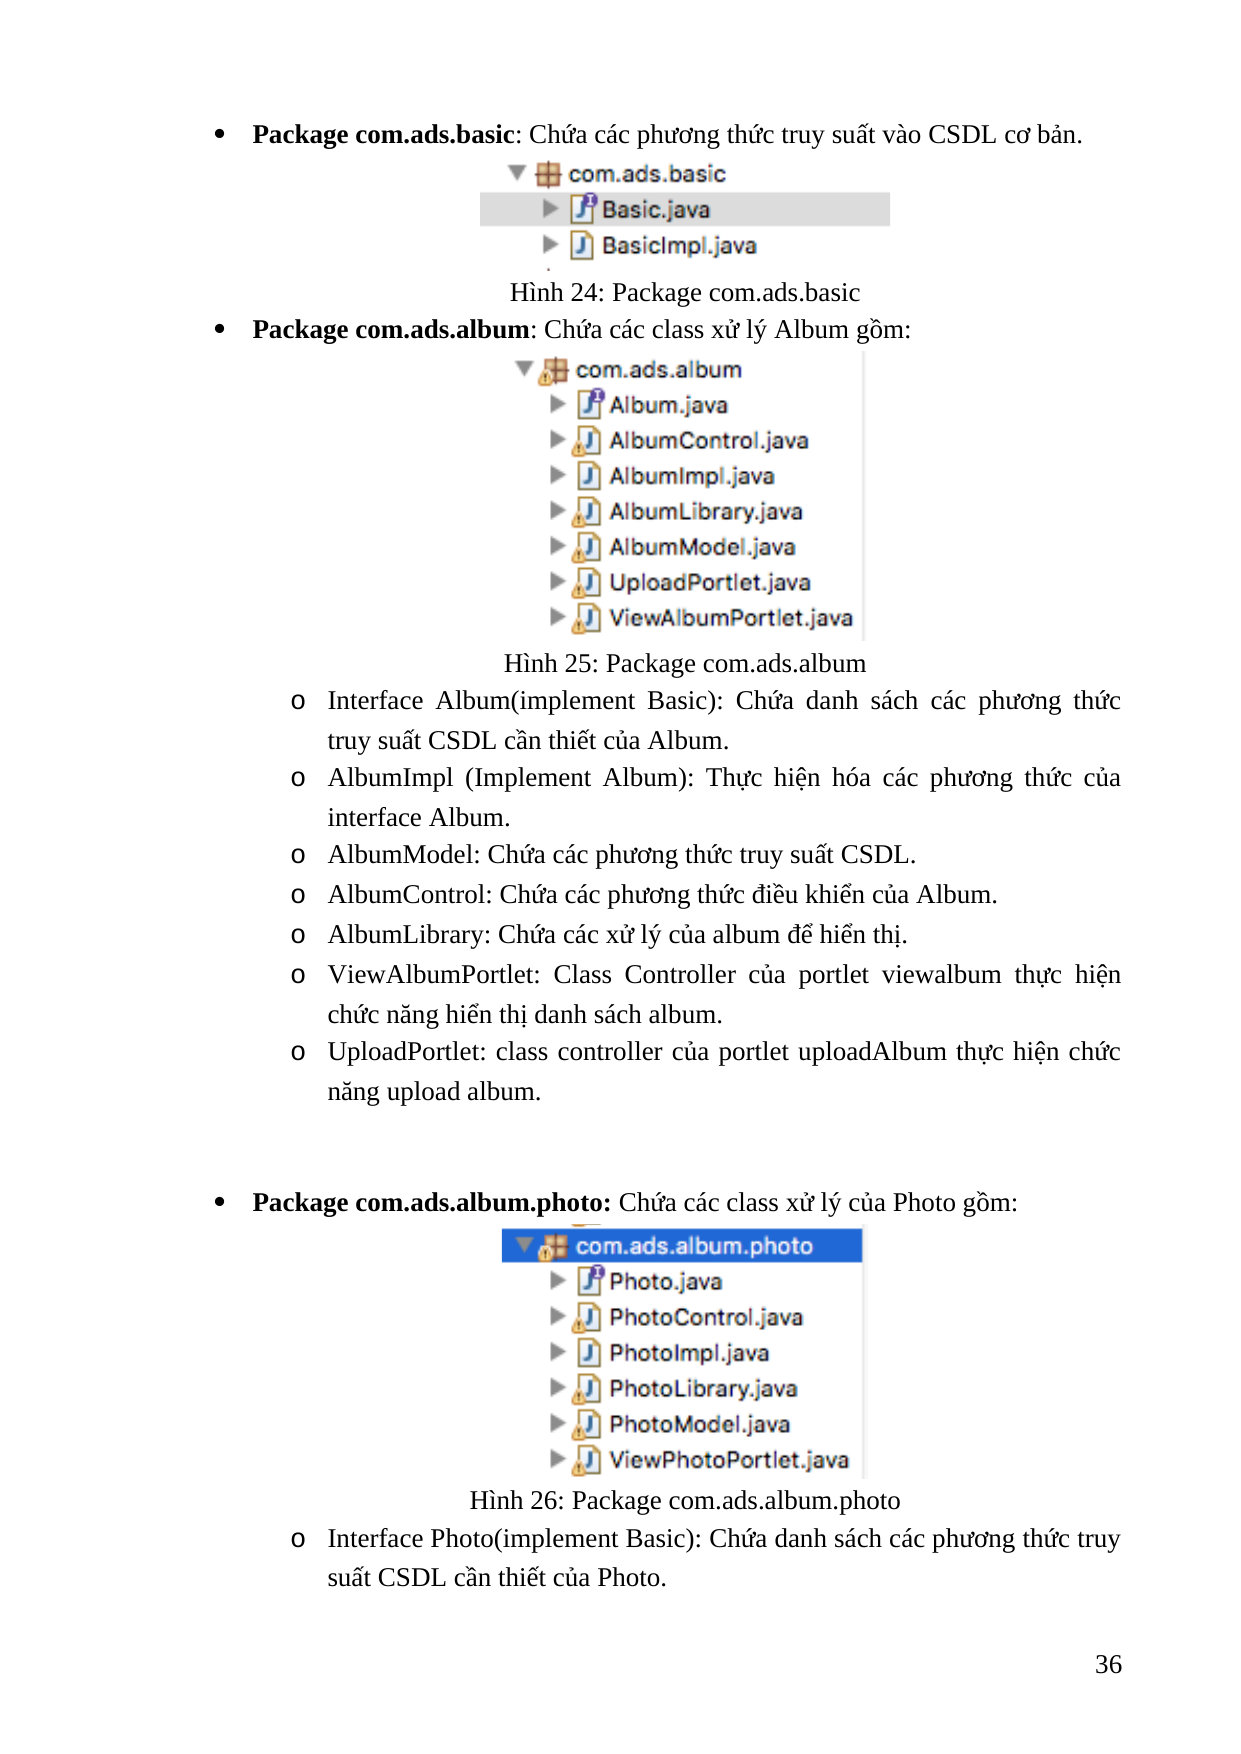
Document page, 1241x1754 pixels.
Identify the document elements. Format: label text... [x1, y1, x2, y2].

list AlbumImpl (Implement Album): Thực hiện hóa các phương thức của interface Album. [290, 761, 1122, 832]
list Interface Photo(implement Basic): Chứa danh sách các phương thức truy suất CSDL cần thiết của Photo. [290, 1522, 1122, 1592]
list Interface Album(implement Basic): Chứa danh sách các phương thức truy suất CSDL cần thiết của Album. [290, 684, 1122, 755]
list Package com.ads.album.photo: Chứa các class xử lý của Photo gồm: [215, 1187, 1122, 1218]
list AlbumModel: Chứa các phương thức truy suất CSDL. [290, 838, 1122, 871]
text Hình 26: Package com.ads.album.photo [177, 1484, 1122, 1516]
list AlbumControl: Chứa các phương thức điều khiển của Album. [290, 878, 1122, 911]
picture [503, 351, 867, 641]
picture [501, 1224, 869, 1479]
list Package com.ads.basic: Chứa các phương thức truy suất vào CSDL cơ bản. [215, 118, 1122, 149]
list Package com.ads.album: Chứa các class xử lý Album gồm: [215, 314, 1122, 345]
text Hình 25: Package com.ads.album [177, 647, 1122, 678]
picture [480, 155, 891, 271]
text Hình 24: Package com.ads.basic [177, 276, 1122, 307]
list UploadPortlet: class controller của portlet uploadAlbum thực hiện chức năng upload album. [290, 1035, 1122, 1106]
list AlbumLibrary: Chứa các xử lý của album để hiển thị. [290, 918, 1122, 952]
list ViewAlbumPortlet: Class Controller của portlet viewalbum thực hiện chức năng hiển thị danh sách album. [290, 958, 1122, 1029]
